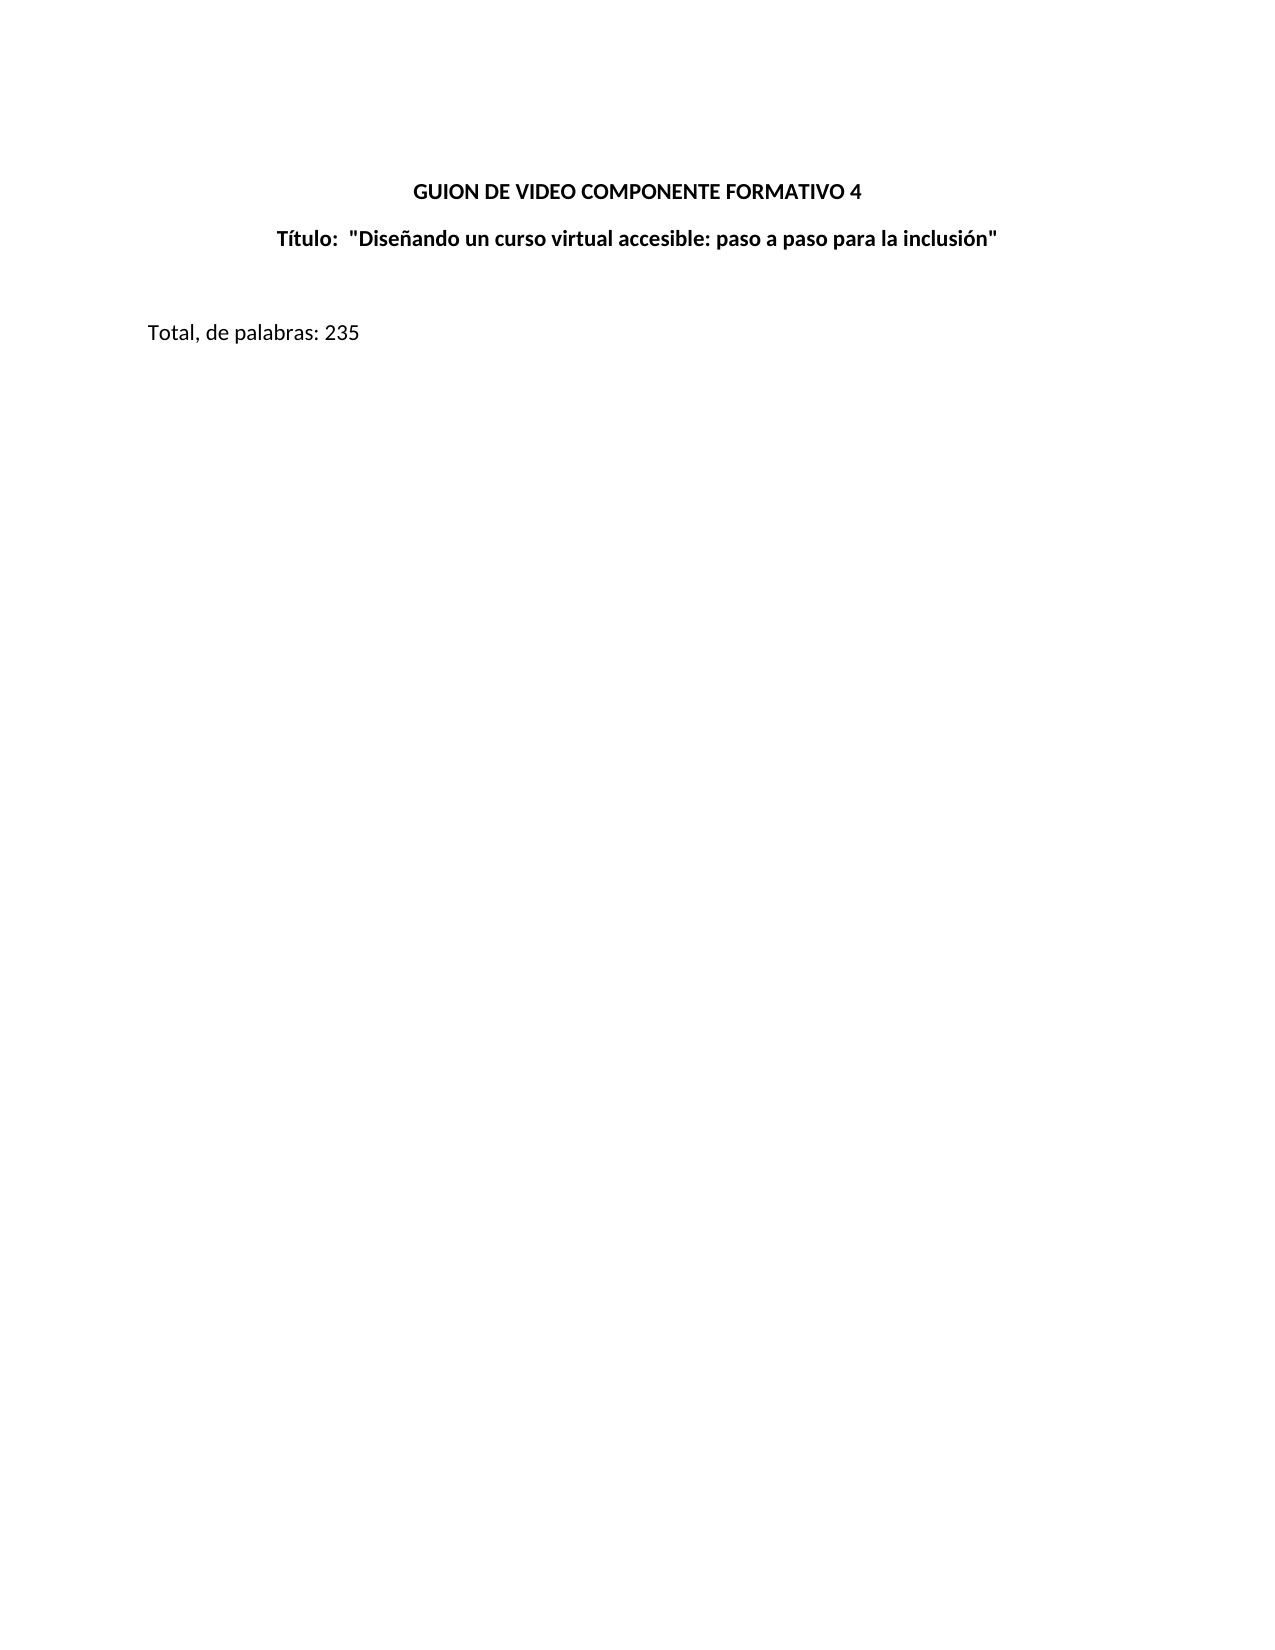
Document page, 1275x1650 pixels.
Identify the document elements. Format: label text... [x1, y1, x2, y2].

text Total, de palabras: 235 [148, 318, 1127, 346]
text Título: "Diseñando un curso virtual accesible: paso a paso para la inclusión" [148, 224, 1127, 252]
text GUION DE VIDEO COMPONENTE FORMATIVO 4 [148, 177, 1127, 205]
